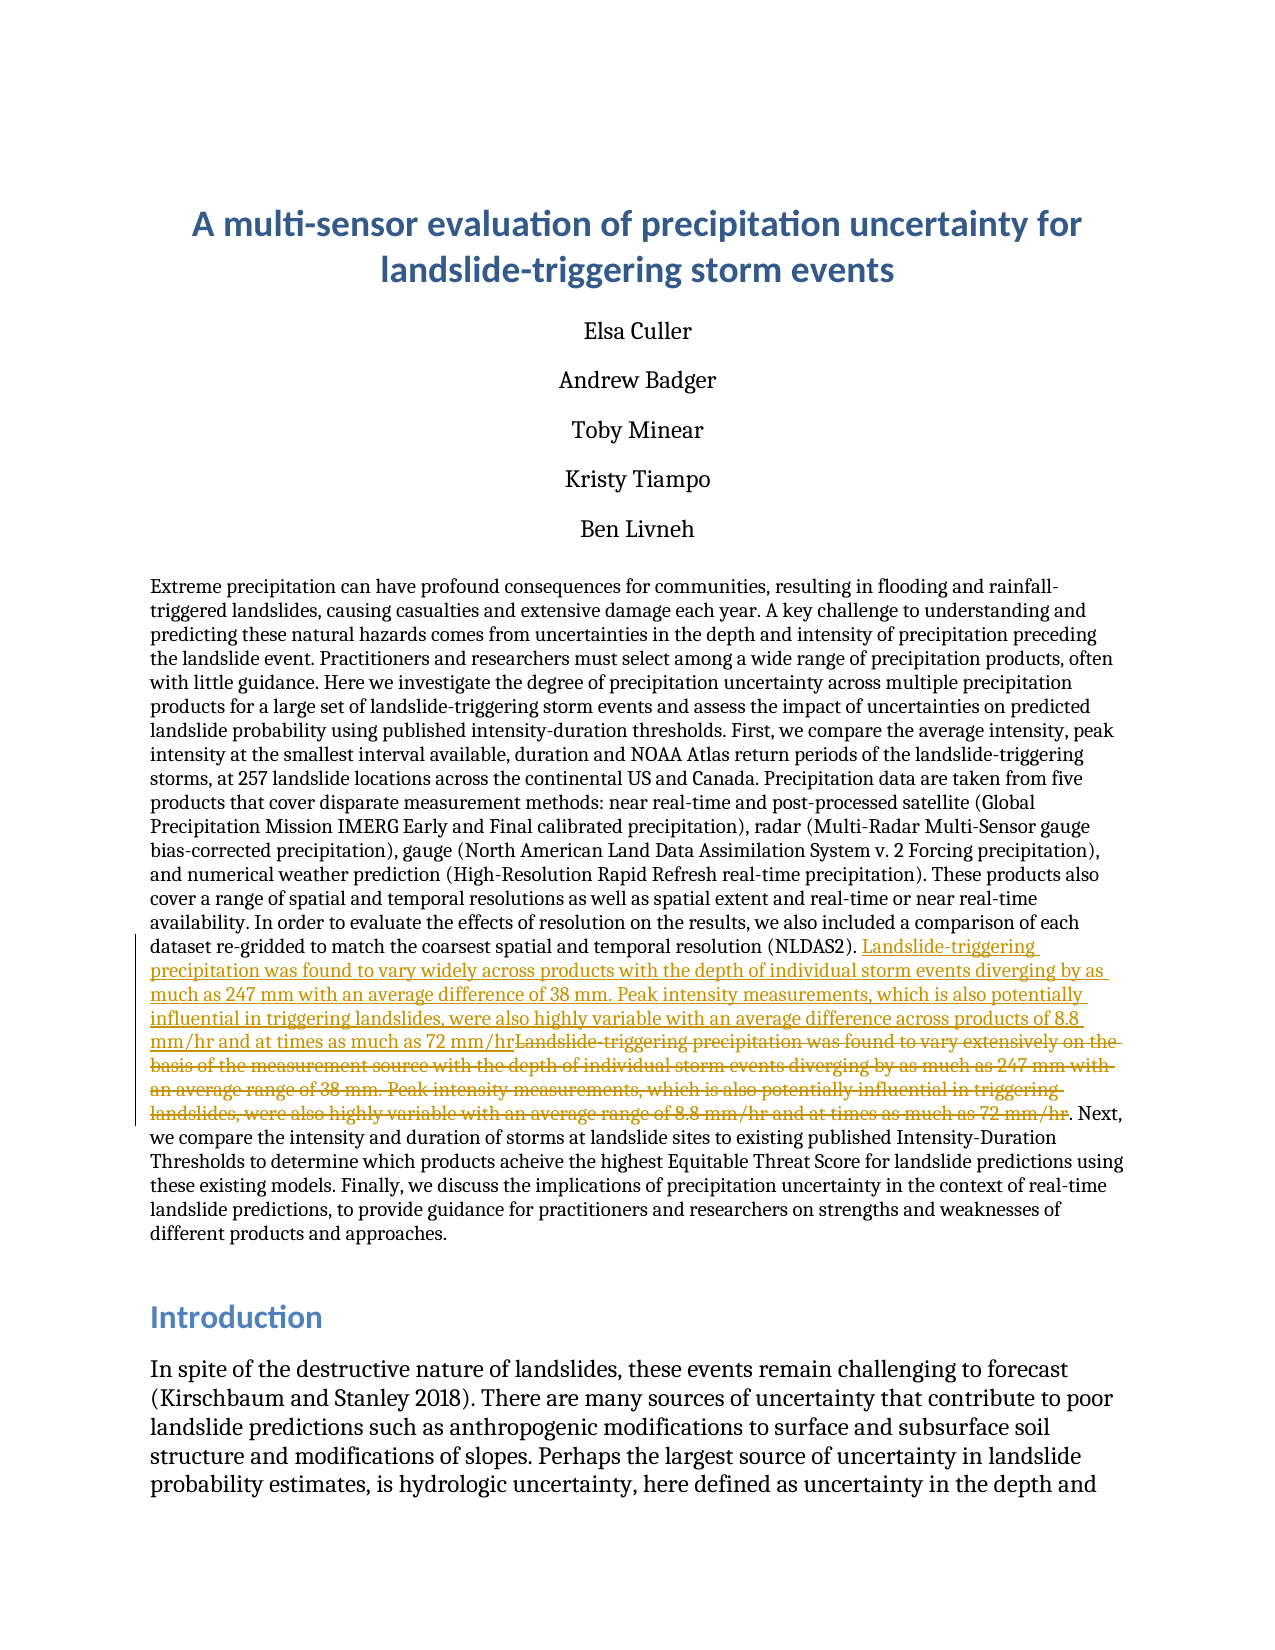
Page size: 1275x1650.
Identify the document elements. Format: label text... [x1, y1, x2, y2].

text Toby Minear [150, 416, 1125, 444]
text Kristy Tiampo [150, 465, 1125, 494]
text Andrew Badger [150, 366, 1125, 395]
text Ben Livneh [150, 515, 1125, 544]
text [150, 1355, 1125, 1499]
subtitle Introduction [150, 1296, 1125, 1337]
text Elsa Culler [150, 317, 1125, 345]
text Extreme precipitation can have profound consequences for communities, resulting in flooding and rainfall-triggered landslides, causing casualties and extensive damage each year. A key challenge to understanding and predicting these natural hazards comes from uncertainties in the depth and intensity of precipitation preceding the landslide event. Practitioners and researchers must select among a wide range of precipitation products, often with little guidance. Here we investigate the degree of precipitation uncertainty across multiple precipitation products for a large set of landslide-triggering storm events and assess the impact of uncertainties on predicted landslide probability using published intensity-duration thresholds. First, we compare the average intensity, peak intensity at the smallest interval available, duration and NOAA Atlas return periods of the landslide-triggering storms, at 257 landslide locations across the continental US and Canada. Precipitation data are taken from five products that cover disparate measurement methods: near real-time and post-processed satellite (Global Precipitation Mission IMERG Early and Final calibrated precipitation), radar (Multi-Radar Multi-Sensor gauge bias-corrected precipitation), gauge (North American Land Data Assimilation System v. 2 Forcing precipitation), and numerical weather prediction (High-Resolution Rapid Refresh real-time precipitation). These products also cover a range of spatial and temporal resolutions as well as spatial extent and real-time or near real-time availability. In order to evaluate the effects of resolution on the results, we also included a comparison of each dataset re-gridded to match the coarsest spatial and temporal resolution (NLDAS2). . Next, we compare the intensity and duration of storms at landslide sites to existing published Intensity-Duration Thresholds to determine which products acheive the highest Equitable Threat Score for landslide predictions using these existing models. Finally, we discuss the implications of precipitation uncertainty in the context of real-time landslide predictions, to provide guidance for practitioners and researchers on strengths and weaknesses of different products and approaches. [150, 575, 1125, 1246]
title A multi-sensor evaluation of precipitation uncertainty for landslide-triggering storm events [150, 200, 1125, 292]
